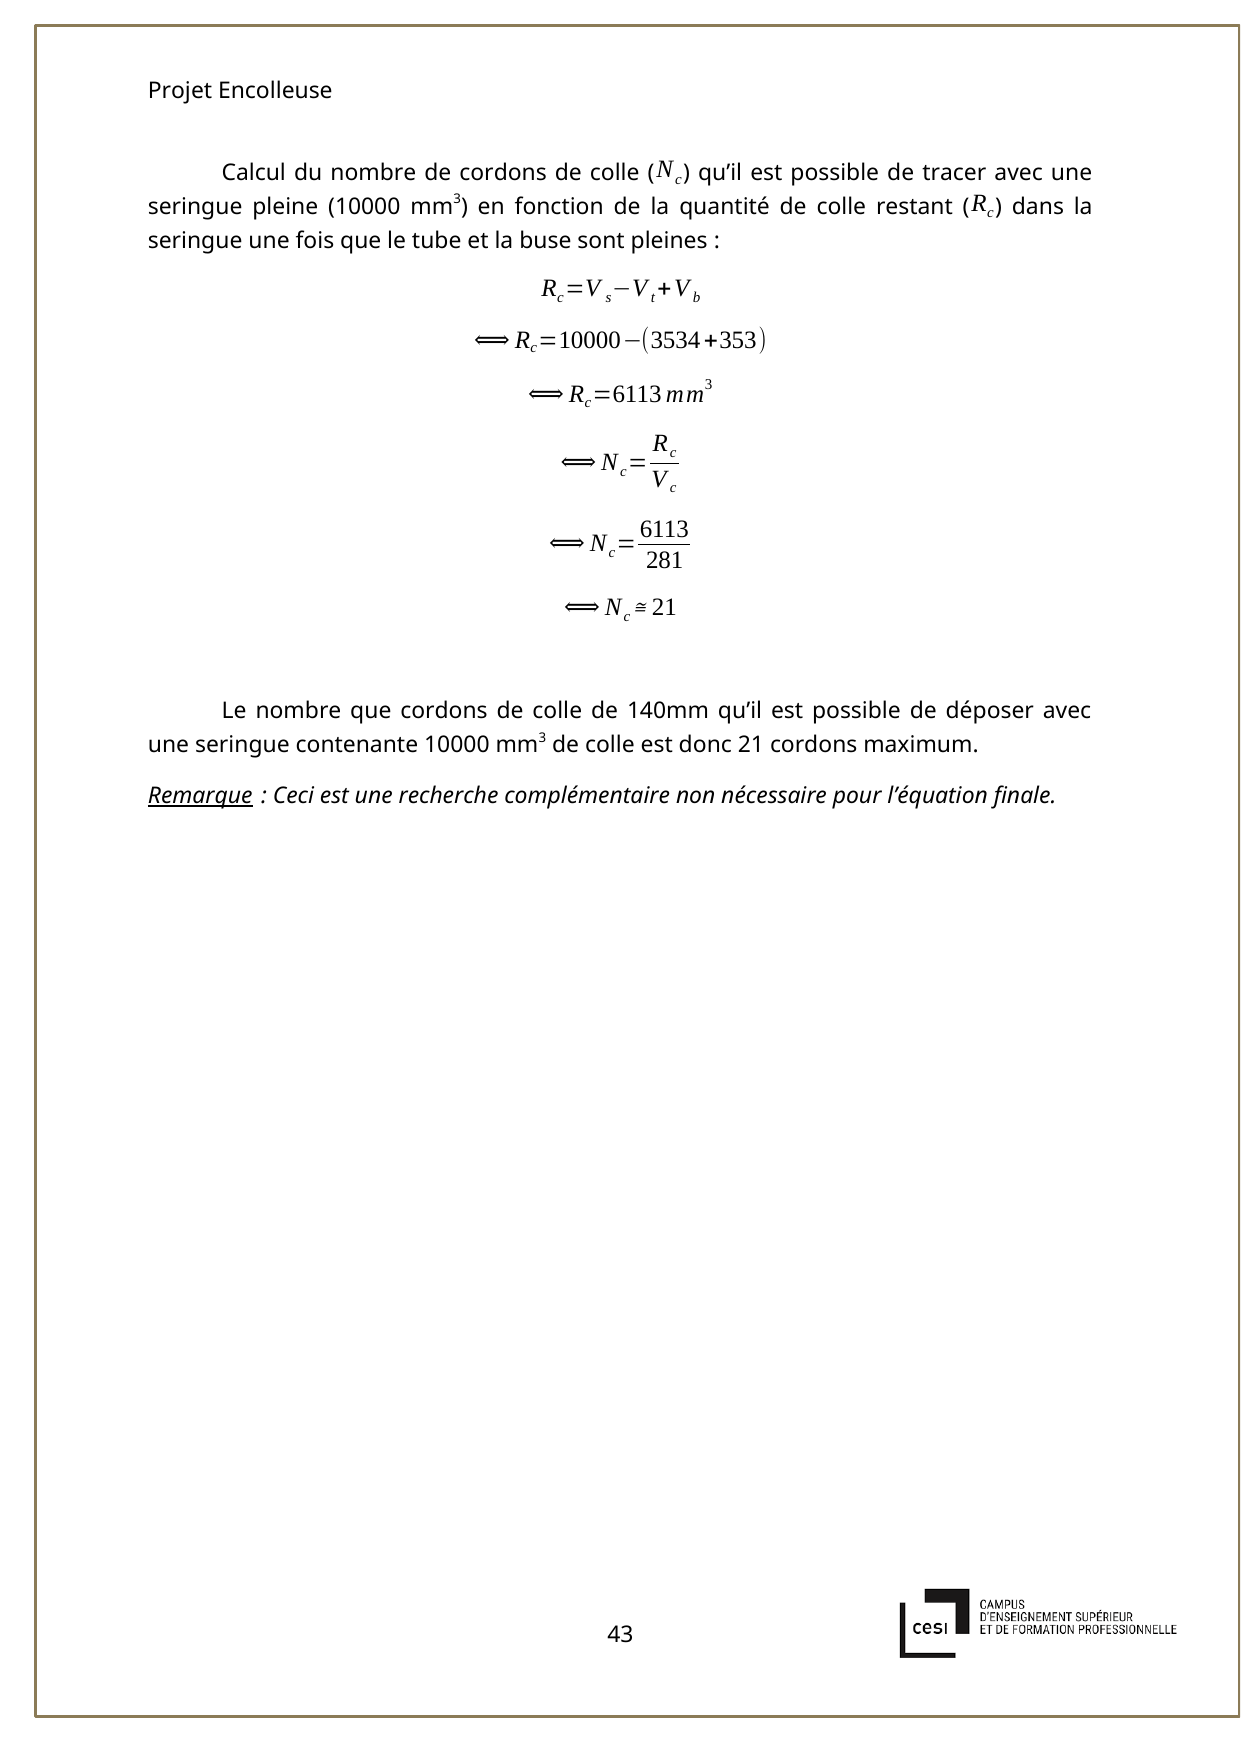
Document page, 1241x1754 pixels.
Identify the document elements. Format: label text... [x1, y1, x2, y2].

text Remarque : Ceci est une recherche complémentaire non nécessaire pour l’équation finale. [148, 779, 1093, 810]
text Calcul du nombre de cordons de colle () qu’il est possible de tracer avec une seringue pleine (10000 mm3) en fonction de la quantité de colle restant () dans la seringue une fois que le tube et la buse sont pleines : [148, 156, 1093, 255]
text Le nombre que cordons de colle de 140mm qu’il est possible de déposer avec une seringue contenante 10000 mm3 de colle est donc 21 cordons maximum. [148, 694, 1093, 759]
picture [888, 1577, 1188, 1669]
